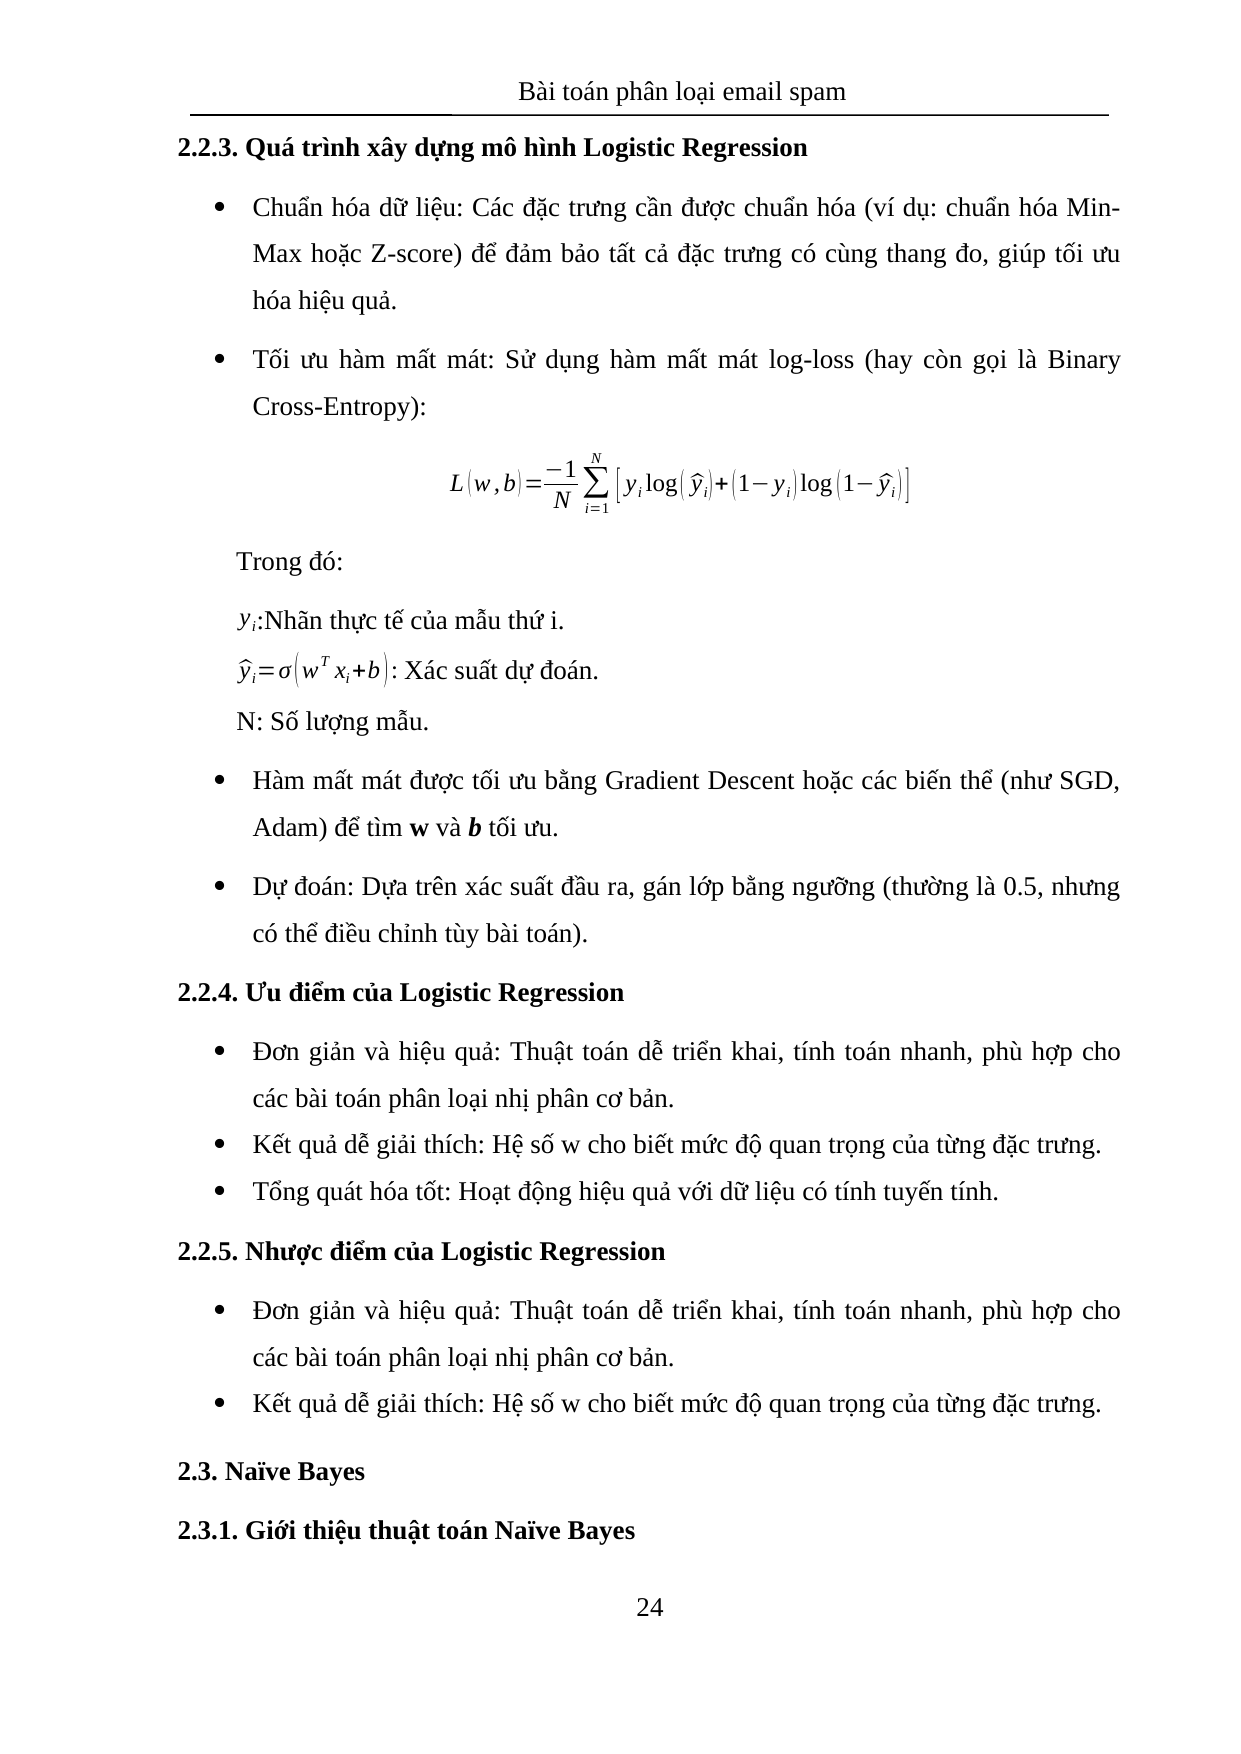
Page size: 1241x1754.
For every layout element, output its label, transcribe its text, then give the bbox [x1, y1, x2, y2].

text Trong đó: [177, 544, 1122, 576]
list Kết quả dễ giải thích: Hệ số w cho biết mức độ quan trọng của từng đặc trưng. [215, 1128, 1122, 1160]
list Chuẩn hóa dữ liệu: Các đặc trưng cần được chuẩn hóa (ví dụ: chuẩn hóa Min-Max hoặc Z-score) để đảm bảo tất cả đặc trưng có cùng thang đo, giúp tối ưu hóa hiệu quả. [215, 191, 1122, 315]
list Kết quả dễ giải thích: Hệ số w cho biết mức độ quan trọng của từng đặc trưng. [215, 1387, 1122, 1418]
list Xác suất dự đoán. [236, 651, 1122, 689]
list Đơn giản và hiệu quả: Thuật toán dễ triển khai, tính toán nhanh, phù hợp cho các bài toán phân loại nhị phân cơ bản. [215, 1035, 1122, 1113]
list Tối ưu hàm mất mát: Sử dụng hàm mất mát log-loss (hay còn gọi là Binary Cross-Entropy): [215, 343, 1122, 421]
text Ưu điểm của Logistic Regression [177, 976, 1122, 1007]
list Đơn giản và hiệu quả: Thuật toán dễ triển khai, tính toán nhanh, phù hợp cho các bài toán phân loại nhị phân cơ bản. [215, 1294, 1122, 1372]
list N: Số lượng mẫu. [236, 705, 1122, 736]
text Giới thiệu thuật toán Naïve Bayes [177, 1514, 1122, 1545]
list Dự đoán: Dựa trên xác suất đầu ra, gán lớp bằng ngưỡng (thường là 0.5, nhưng có thể điều chỉnh tùy bài toán). [215, 870, 1122, 948]
list Tổng quát hóa tốt: Hoạt động hiệu quả với dữ liệu có tính tuyến tính. [215, 1175, 1122, 1207]
list Hàm mất mát được tối ưu bằng Gradient Descent hoặc các biến thể (như SGD, Adam) để tìm w và b tối ưu. [215, 764, 1122, 842]
text Naïve Bayes [177, 1455, 1122, 1486]
list :Nhãn thực tế của mẫu thứ i. [236, 604, 1122, 635]
text Quá trình xây dựng mô hình Logistic Regression [177, 132, 1122, 163]
text Nhược điểm của Logistic Regression [177, 1235, 1122, 1266]
